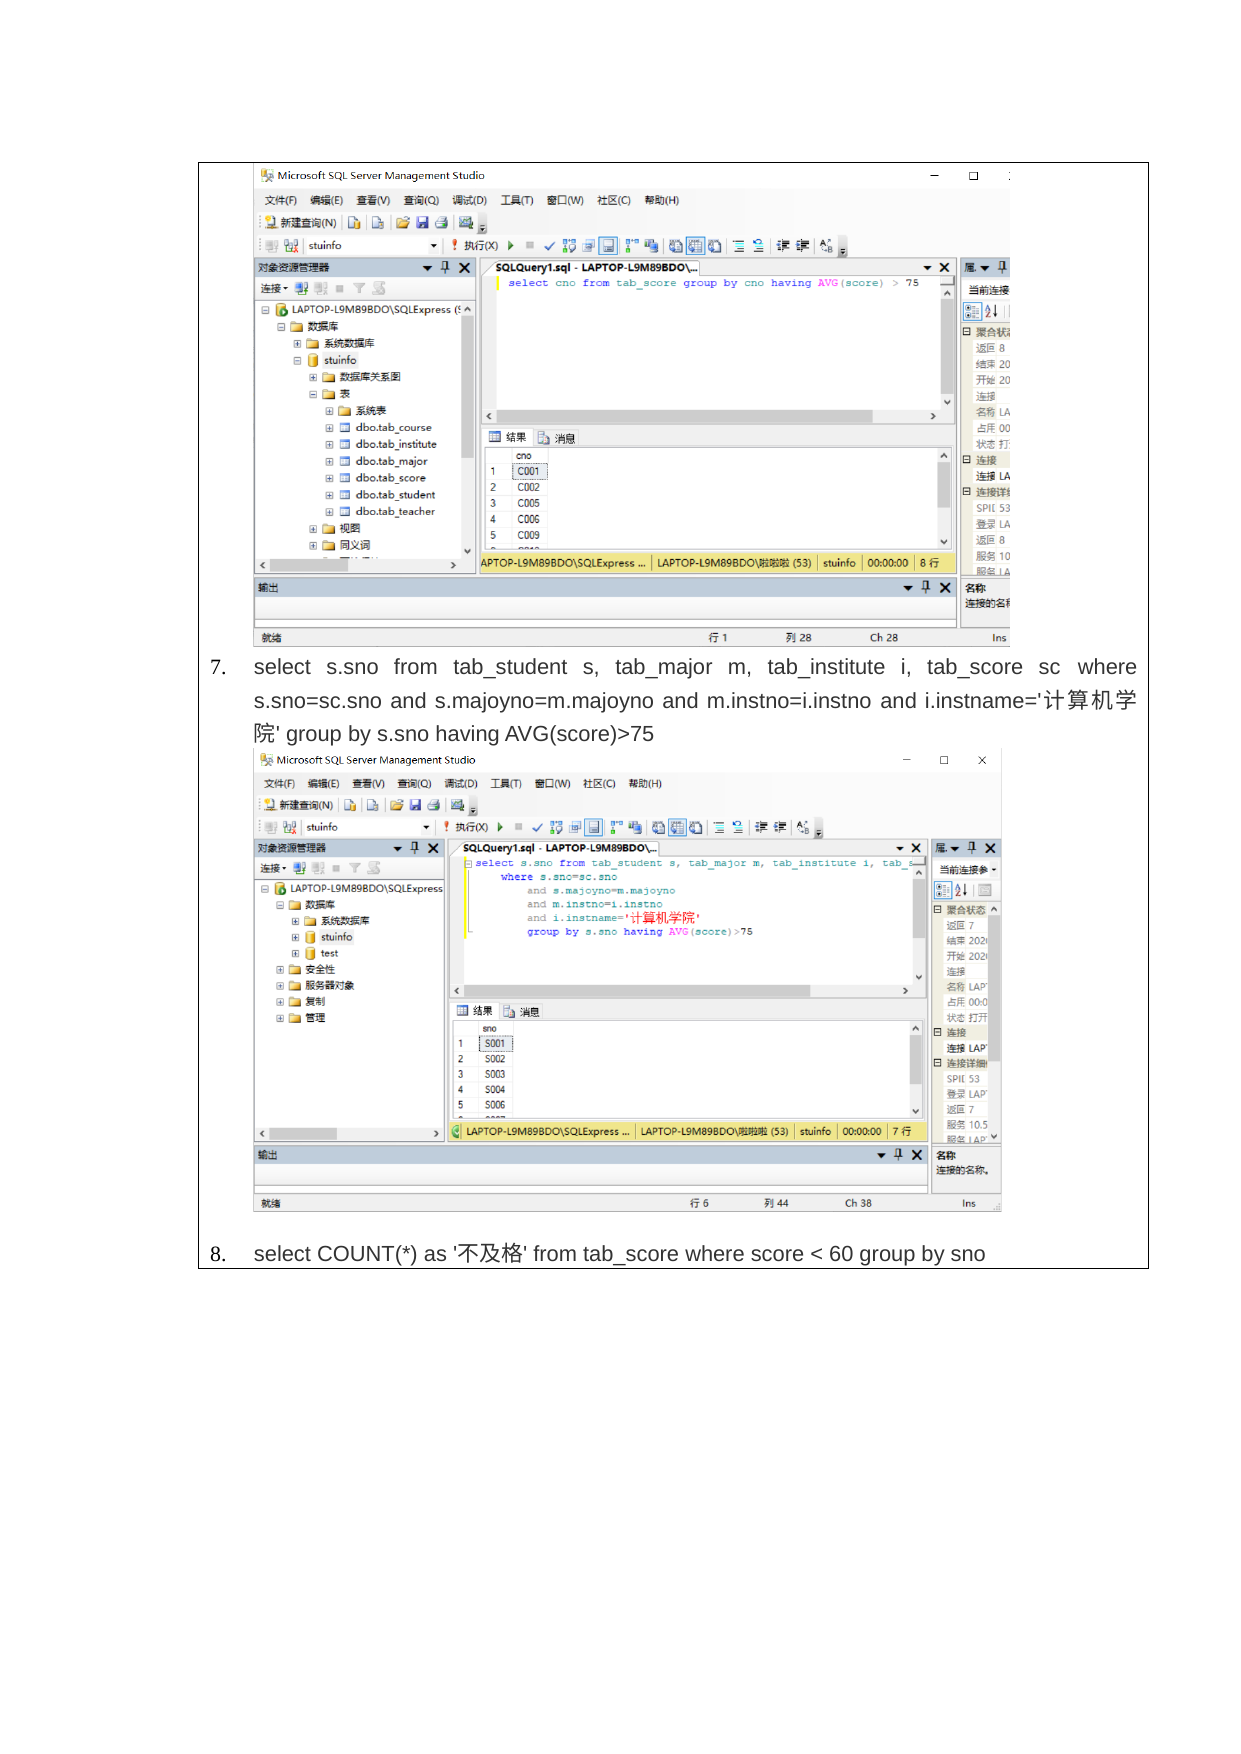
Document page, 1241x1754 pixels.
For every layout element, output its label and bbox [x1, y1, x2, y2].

picture [253, 748, 1002, 1212]
table_cell [199, 163, 1148, 1268]
picture [253, 163, 1010, 647]
